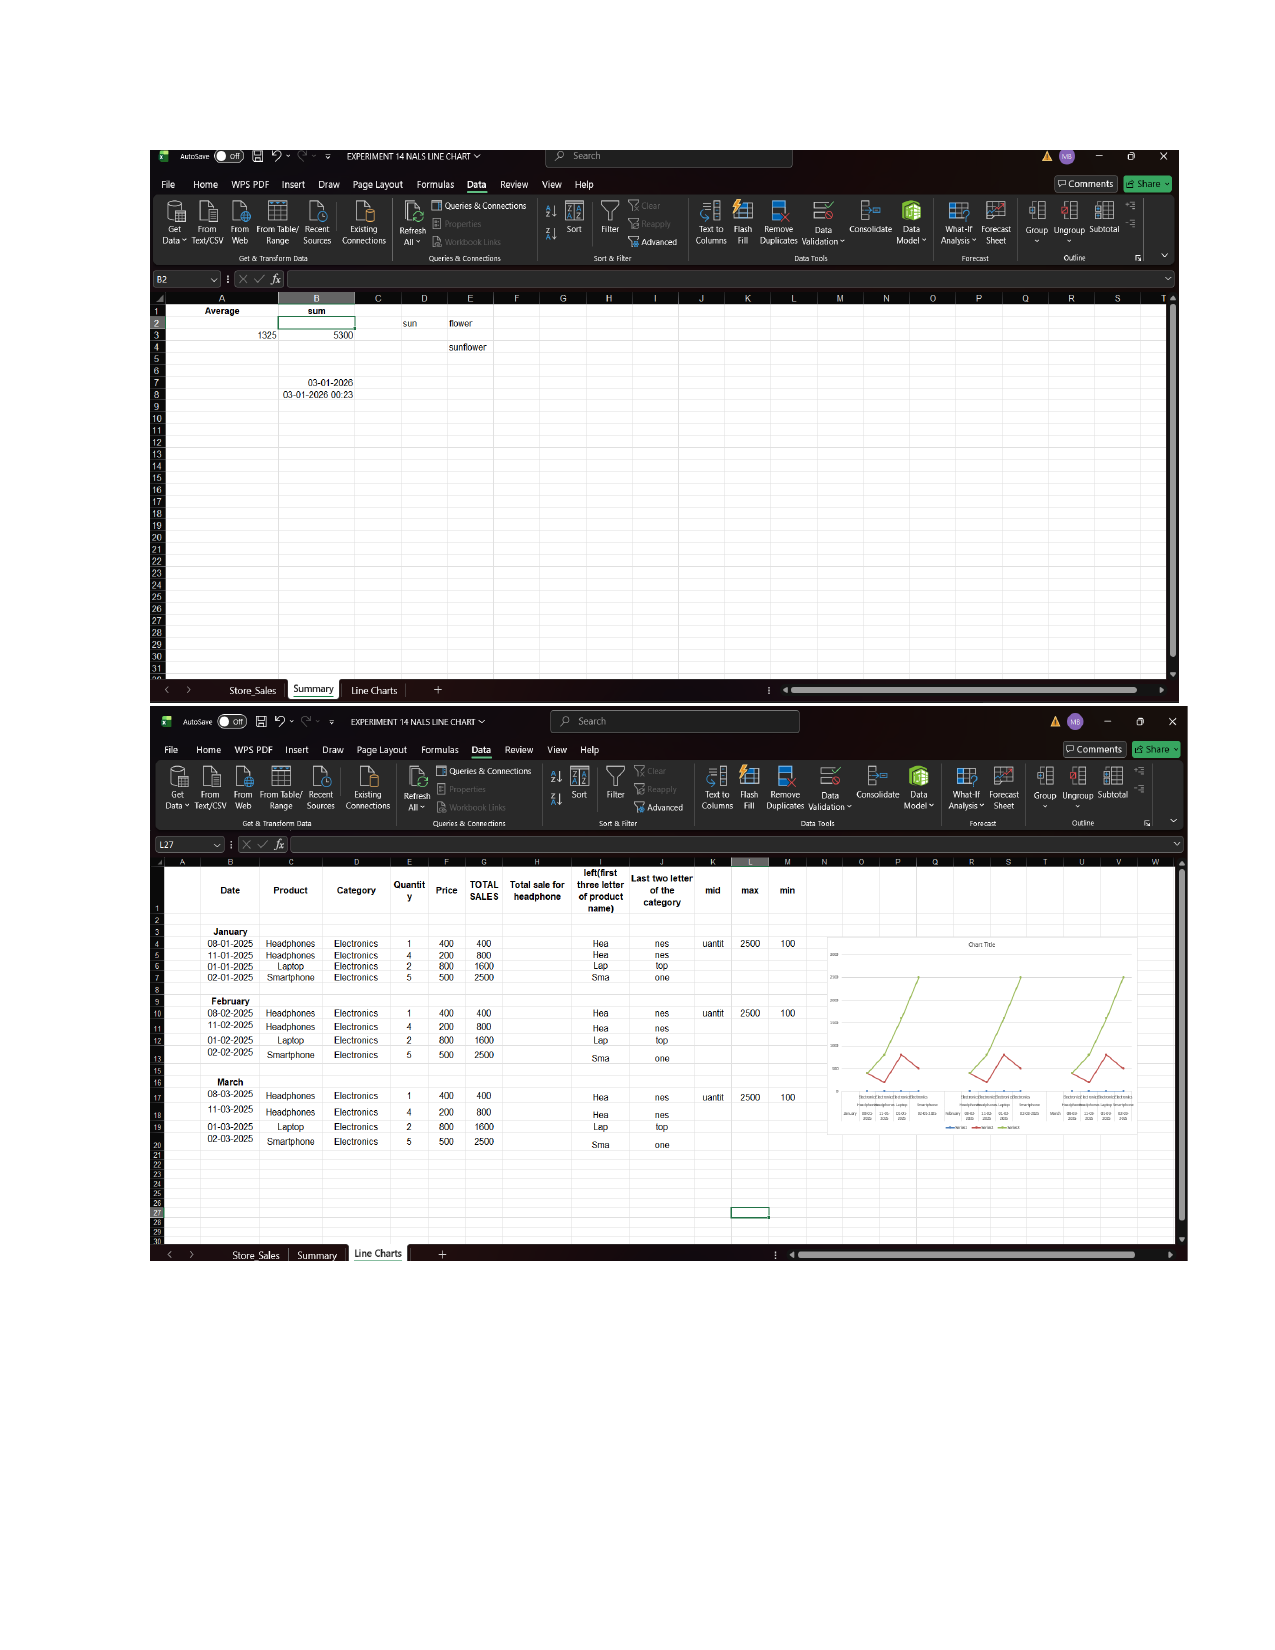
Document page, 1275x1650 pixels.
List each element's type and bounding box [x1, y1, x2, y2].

picture [150, 150, 1179, 703]
picture [150, 706, 1188, 1261]
